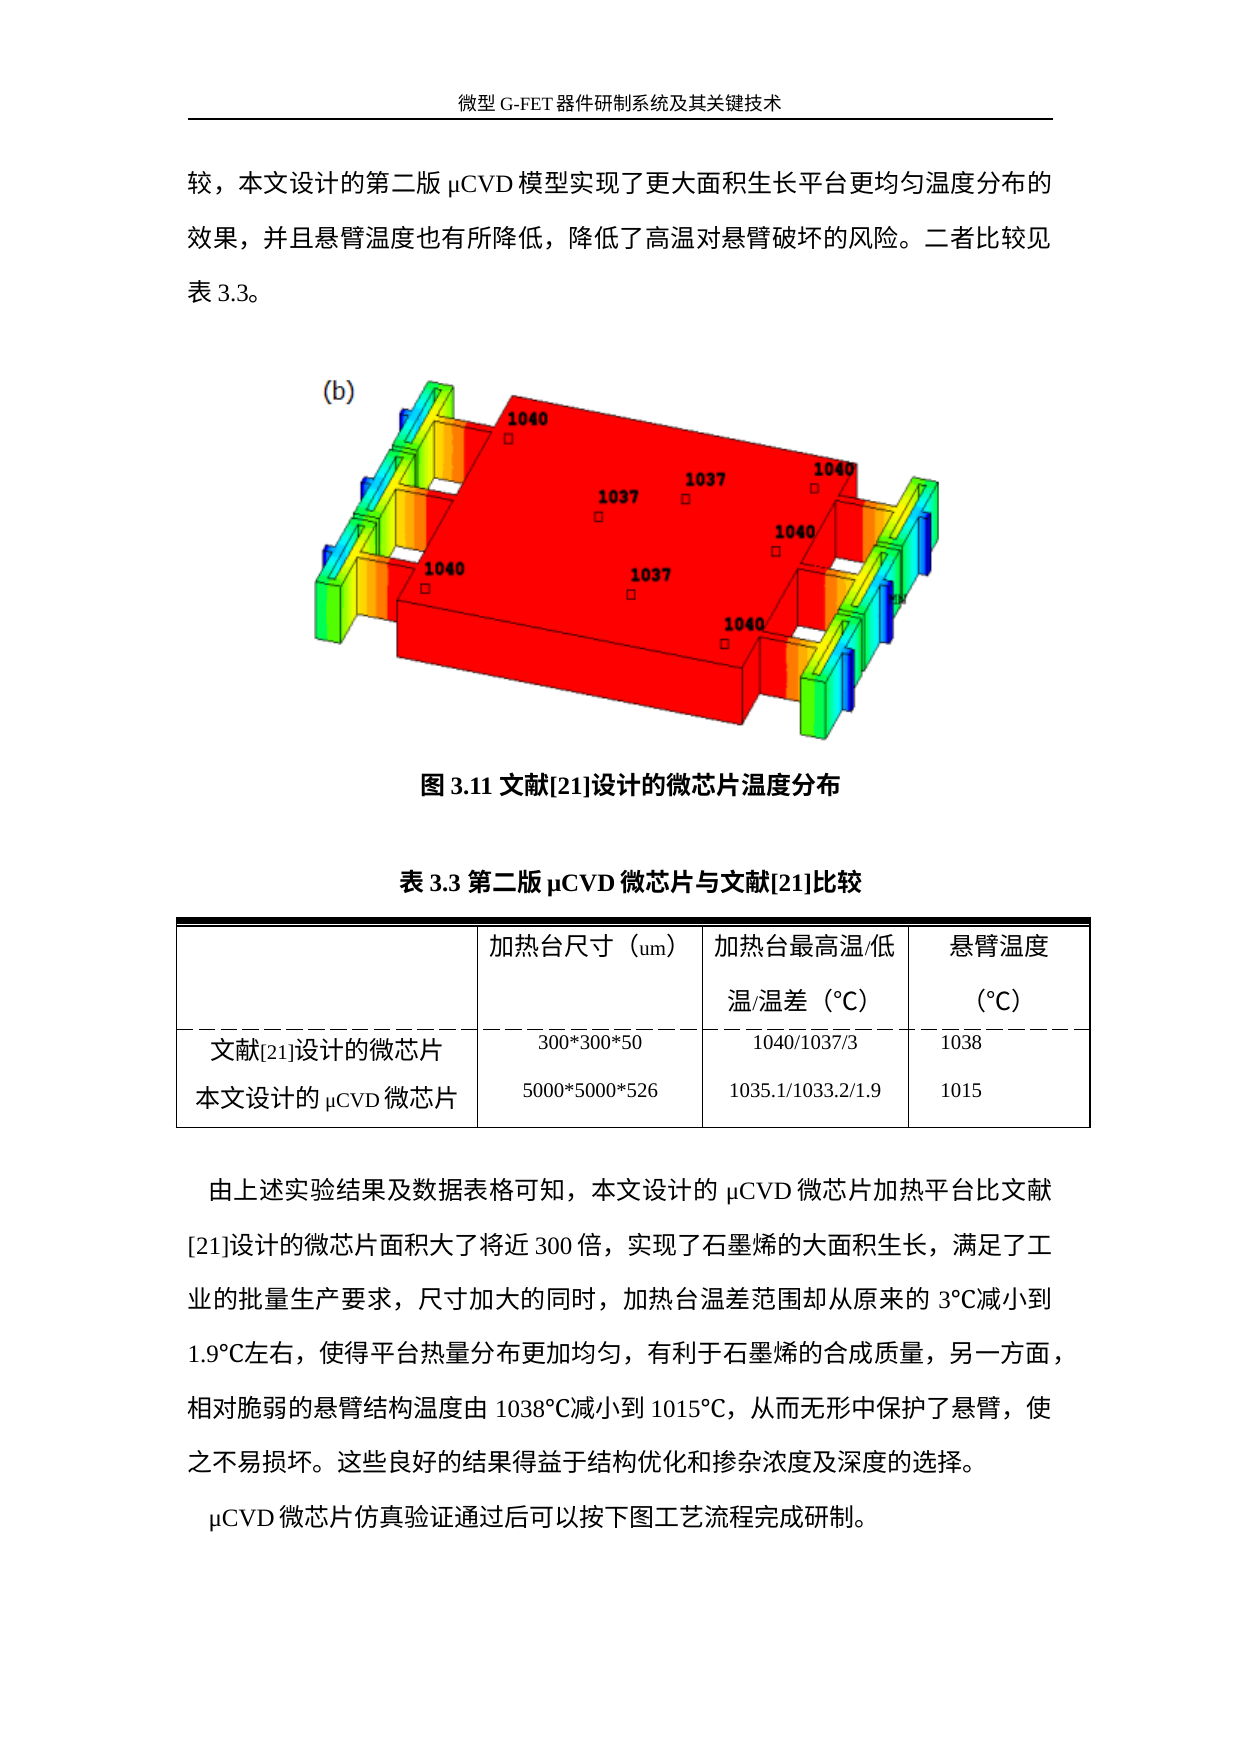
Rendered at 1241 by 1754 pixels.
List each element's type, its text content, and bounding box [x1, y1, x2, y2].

table_header 加热台最高温/低温/温差（℃） [703, 927, 908, 1029]
table_cell 本文设计的μCVD微芯片 [177, 1079, 477, 1127]
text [187, 164, 1053, 309]
text 表3.3 第二版μCVD微芯片与文献[21]比较 [187, 863, 1053, 899]
text 图3.11 文献[21]设计的微芯片温度分布 [187, 765, 1053, 802]
table_cell 1015 [909, 1079, 1089, 1127]
table_cell 1040/1037/3 [703, 1029, 908, 1078]
table_cell 5000*5000*526 [478, 1079, 702, 1127]
table_header 悬臂温度（℃） [909, 927, 1089, 1029]
picture [310, 370, 951, 751]
table_header [177, 927, 477, 1029]
table_cell 1035.1/1033.2/1.9 [703, 1079, 908, 1127]
text μCVD微芯片仿真验证通过后可以按下图工艺流程完成研制。 [187, 1497, 1053, 1533]
table_header 加热台尺寸（um） [478, 927, 702, 1029]
table_cell 300*300*50 [478, 1029, 702, 1078]
table_cell 1038 [909, 1029, 1089, 1078]
text 由上述实验结果及数据表格可知，本文设计的μCVD微芯片加热平台比文献[21]设计的微芯片面积大了将近300倍，实现了石墨烯的大面积生长，满足了工业的批量生产要求，尺寸加大的同时，加热台温差范围却从原来的3℃减小到1.9℃左右，使得平台热量分布更加均匀，有利于石墨烯的合成质量，另一方面，相对脆弱的悬臂结构温度由1038℃减小到1015℃，从而无形中保护了悬臂，使之不易损坏。这些良好的结果得益于结构优化和掺杂浓度及深度的选择。 [187, 1171, 1053, 1479]
table_cell 文献[21]设计的微芯片 [177, 1029, 477, 1078]
